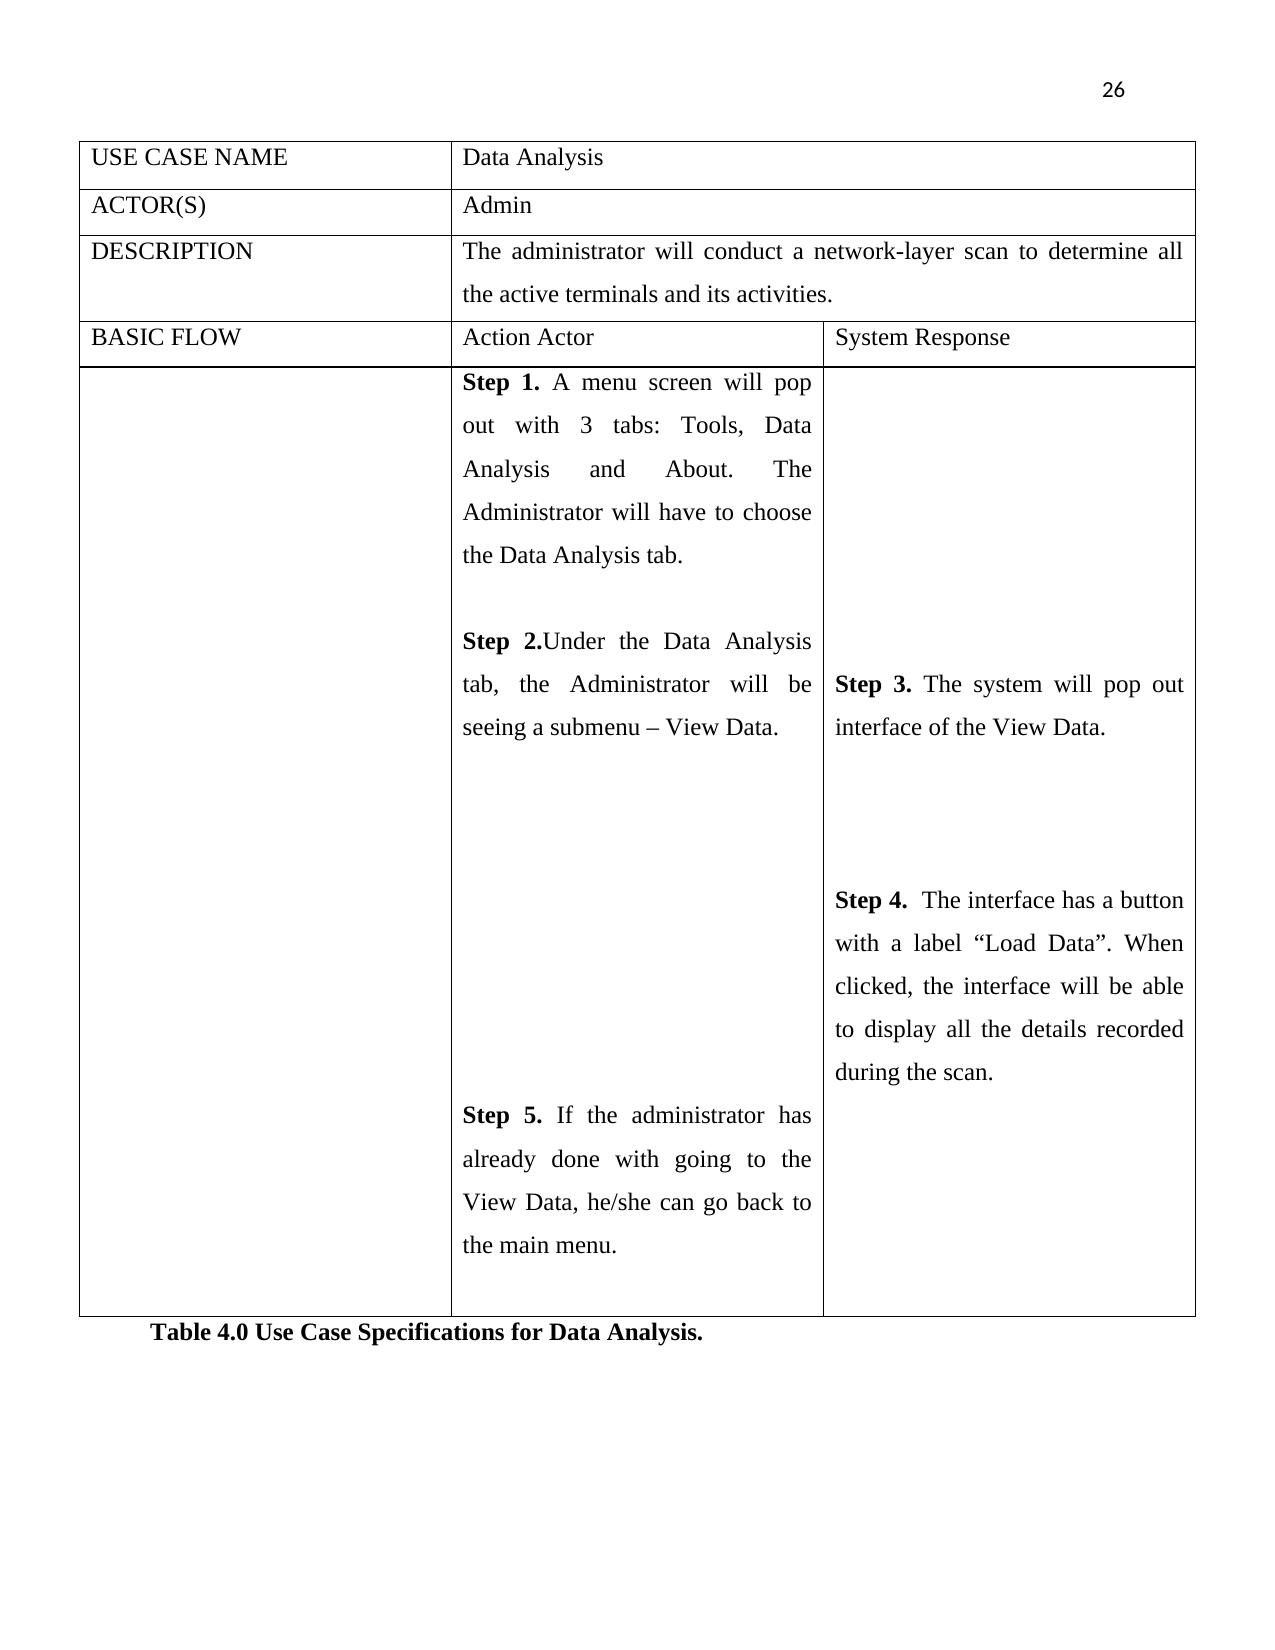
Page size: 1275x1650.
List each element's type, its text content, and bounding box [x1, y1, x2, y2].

table_cell Step 3. The system will pop out interface of the View Data. Step 4. The interface has a button with a label “Load Data”. When clicked, the interface will be able to display all the details recorded during the scan. [824, 368, 1195, 1316]
table_cell The administrator will conduct a network-layer scan to determine all the active terminals and its activities. [452, 236, 1195, 321]
table_cell System Response [824, 322, 1195, 366]
text Table 4.0 Use Case Specifications for Data Analysis. [150, 1317, 1125, 1346]
table_cell BASIC FLOW [80, 322, 451, 366]
table_header USE CASE NAME [80, 142, 451, 189]
table_cell Admin [452, 190, 1195, 235]
table_cell DESCRIPTION [80, 236, 451, 321]
table_cell Action Actor [452, 322, 823, 366]
table_cell [80, 368, 451, 1316]
table_cell Step 1. A menu screen will pop out with 3 tabs: Tools, Data Analysis and About. The Administrator will have to choose the Data Analysis tab. Step 2.Under the Data Analysis tab, the Administrator will be seeing a submenu – View Data. Step 5. If the administrator has already done with going to the View Data, he/she can go back to the main menu. [452, 368, 823, 1316]
table_header Data Analysis [452, 142, 1195, 189]
table_cell ACTOR(S) [80, 190, 451, 235]
